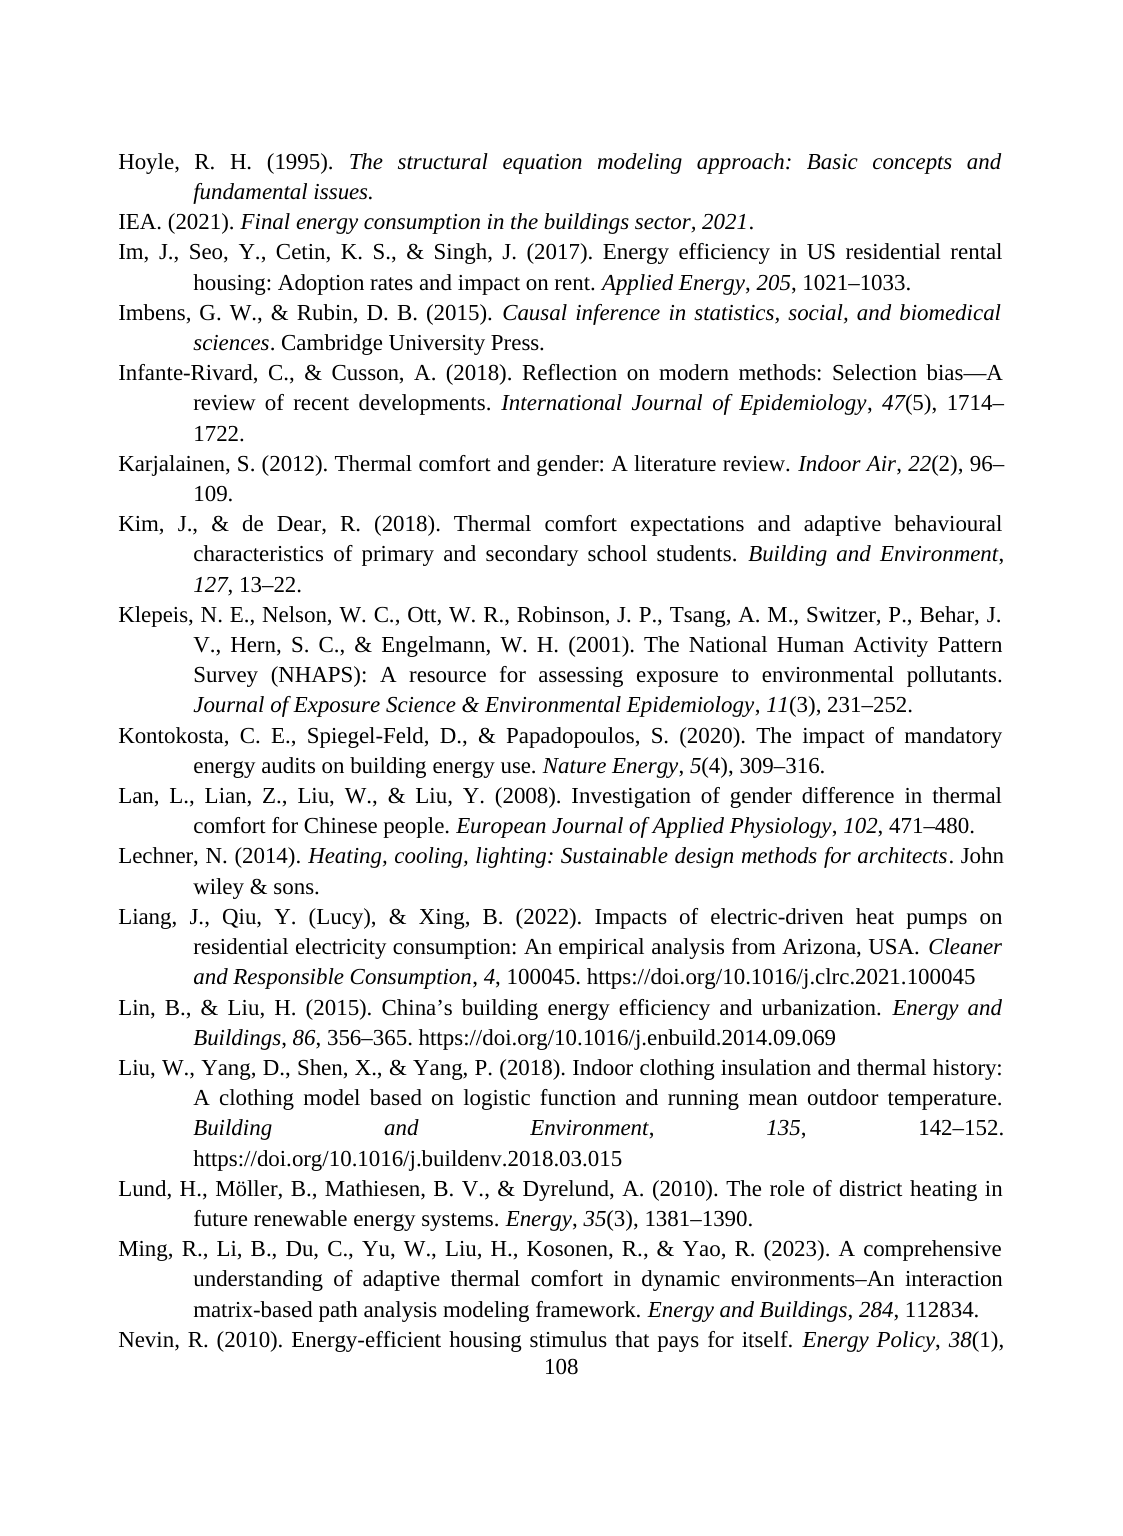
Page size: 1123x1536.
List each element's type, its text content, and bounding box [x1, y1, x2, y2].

text Liu, W., Yang, D., Shen, X., & Yang, P. (2018). Indoor clothing insulation and thermal history: A clothing model based on logistic function and running mean outdoor temperature. Building and Environment, 135, 142–152. https://doi.org/10.1016/j.buildenv.2018.03.015 [118, 1054, 1004, 1171]
text IEA. (2021). Final energy consumption in the buildings sector, 2021. [118, 208, 1004, 234]
text Infante-Rivard, C., & Cusson, A. (2018). Reflection on modern methods: Selection bias—A review of recent developments. International Journal of Epidemiology, 47(5), 1714–1722. [118, 359, 1004, 446]
text Lin, B., & Liu, H. (2015). China’s building energy efficiency and urbanization. Energy and Buildings, 86, 356–365. https://doi.org/10.1016/j.enbuild.2014.09.069 [118, 993, 1004, 1050]
text Lan, L., Lian, Z., Liu, W., & Liu, Y. (2008). Investigation of gender difference in thermal comfort for Chinese people. European Journal of Applied Physiology, 102, 471–480. [118, 782, 1004, 839]
text Liang, J., Qiu, Y. (Lucy), & Xing, B. (2022). Impacts of electric-driven heat pumps on residential electricity consumption: An empirical analysis from Arizona, USA. Cleaner and Responsible Consumption, 4, 100045. https://doi.org/10.1016/j.clrc.2021.100045 [118, 903, 1004, 990]
text Kontokosta, C. E., Spiegel-Feld, D., & Papadopoulos, S. (2020). The impact of mandatory energy audits on building energy use. Nature Energy, 5(4), 309–316. [118, 722, 1004, 778]
text Imbens, G. W., & Rubin, D. B. (2015). Causal inference in statistics, social, and biomedical sciences. Cambridge University Press. [118, 299, 1004, 355]
text Kim, J., & de Dear, R. (2018). Thermal comfort expectations and adaptive behavioural characteristics of primary and secondary school students. Building and Environment, 127, 13–22. [118, 510, 1004, 597]
text Lund, H., Möller, B., Mathiesen, B. V., & Dyrelund, A. (2010). The role of district heating in future renewable energy systems. Energy, 35(3), 1381–1390. [118, 1175, 1004, 1231]
text Ming, R., Li, B., Du, C., Yu, W., Liu, H., Kosonen, R., & Yao, R. (2023). A comprehensive understanding of adaptive thermal comfort in dynamic environments–An interaction matrix-based path analysis modeling framework. Energy and Buildings, 284, 112834. [118, 1235, 1004, 1322]
text Im, J., Seo, Y., Cetin, K. S., & Singh, J. (2017). Energy efficiency in US residential rental housing: Adoption rates and impact on rent. Applied Energy, 205, 1021–1033. [118, 238, 1004, 295]
text Karjalainen, S. (2012). Thermal comfort and gender: A literature review. Indoor Air, 22(2), 96–109. [118, 450, 1004, 506]
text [118, 1326, 1004, 1352]
text Lechner, N. (2014). Heating, cooling, lighting: Sustainable design methods for architects. John wiley & sons. [118, 842, 1004, 899]
text Hoyle, R. H. (1995). The structural equation modeling approach: Basic concepts and fundamental issues. [118, 148, 1004, 204]
text Klepeis, N. E., Nelson, W. C., Ott, W. R., Robinson, J. P., Tsang, A. M., Switzer, P., Behar, J. V., Hern, S. C., & Engelmann, W. H. (2001). The National Human Activity Pattern Survey (NHAPS): A resource for assessing exposure to environmental pollutants. Journal of Exposure Science & Environmental Epidemiology, 11(3), 231–252. [118, 601, 1004, 718]
